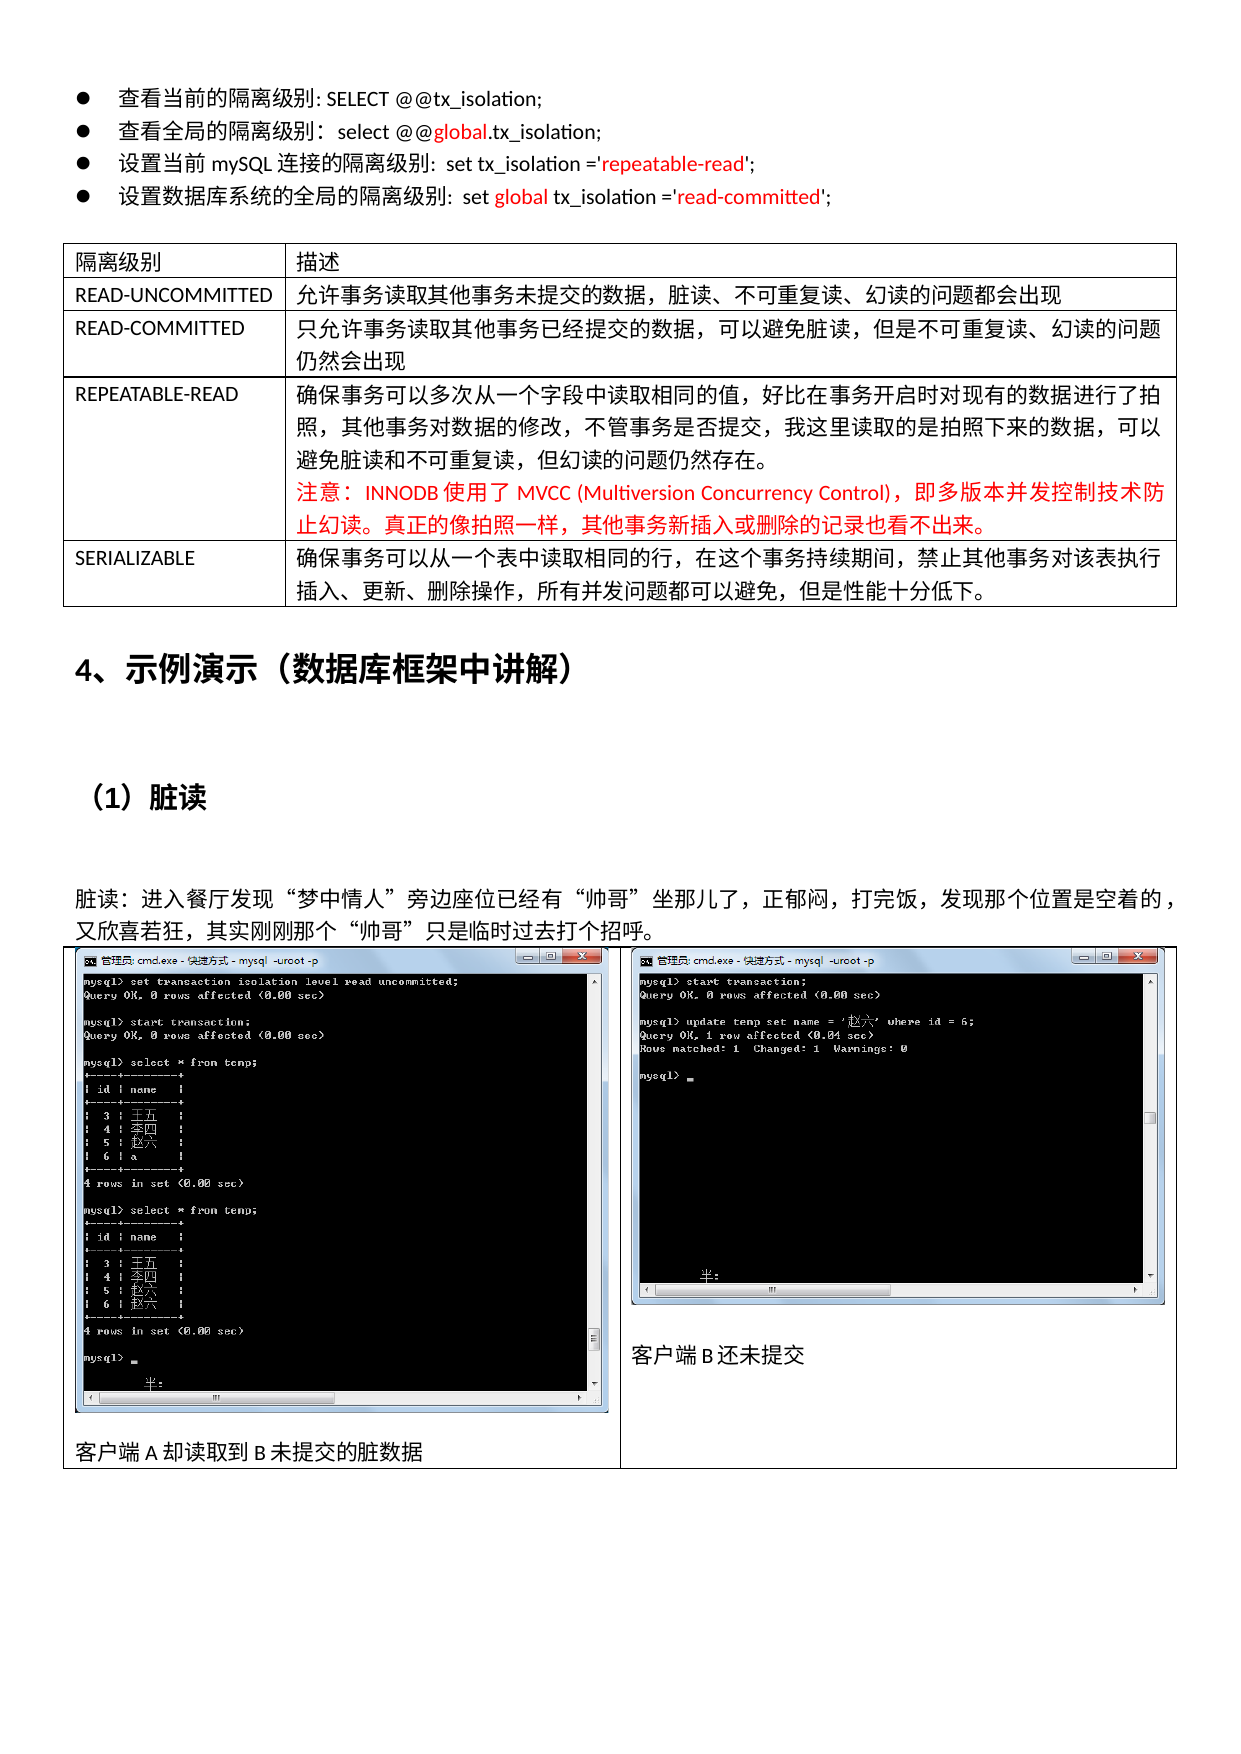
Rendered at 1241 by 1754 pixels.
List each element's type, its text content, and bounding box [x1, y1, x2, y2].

table_cell 只允许事务读取其他事务已经提交的数据，可以避免脏读，但是不可重复读、幻读的问题仍然会出现 [286, 311, 1176, 376]
table_header 描述 [286, 244, 1176, 277]
table_header 隔离级别 [64, 244, 285, 277]
table_cell READ-UNCOMMITTED [64, 278, 285, 310]
table_cell 允许事务读取其他事务未提交的数据，脏读、不可重复读、幻读的问题都会出现 [286, 278, 1176, 310]
table_cell 确保事务可以从一个表中读取相同的行，在这个事务持续期间，禁止其他事务对该表执行插入、更新、删除操作，所有并发问题都可以避免，但是性能十分低下。 [286, 541, 1176, 606]
table_cell REPEATABLE-READ [64, 378, 285, 540]
table_cell 确保事务可以多次从一个字段中读取相同的值，好比在事务开启时对现有的数据进行了拍照，其他事务对数据的修改，不管事务是否提交，我这里读取的是拍照下来的数据，可以避免脏读和不可重复读，但幻读的问题仍然存在。 注意：INNODB使用了MVCC (Multiversion Concurrency Control)，即多版本并发控制技术防止幻读。真正的像拍照一样，其他事务新插入或删除的记录也看不出来。 [286, 378, 1176, 540]
list 设置数据库系统的全局的隔离级别: set global tx_isolation ='read-committed'; [75, 178, 1165, 211]
subtitle （1）脏读 [75, 763, 1165, 828]
table_header 客户端B还未提交 [621, 948, 1176, 1467]
table_cell SERIALIZABLE [64, 541, 285, 606]
list 查看当前的隔离级别: SELECT @@tx_isolation; [75, 81, 1165, 113]
list 查看全局的隔离级别：select @@global.tx_isolation; [75, 113, 1165, 146]
picture [631, 947, 1165, 1305]
list 设置当前 mySQL 连接的隔离级别: set tx_isolation ='repeatable-read'; [75, 146, 1165, 178]
subtitle 4、示例演示（数据库框架中讲解） [75, 634, 1165, 699]
picture [75, 947, 609, 1413]
table_cell READ-COMMITTED [64, 311, 285, 376]
text 脏读：进入餐厅发现“梦中情人”旁边座位已经有“帅哥”坐那儿了，正郁闷，打完饭，发现那个位置是空着的，又欣喜若狂，其实刚刚那个“帅哥”只是临时过去打个招呼。 [75, 881, 1165, 946]
table_header 客户端A却读取到B未提交的脏数据 [64, 948, 620, 1467]
